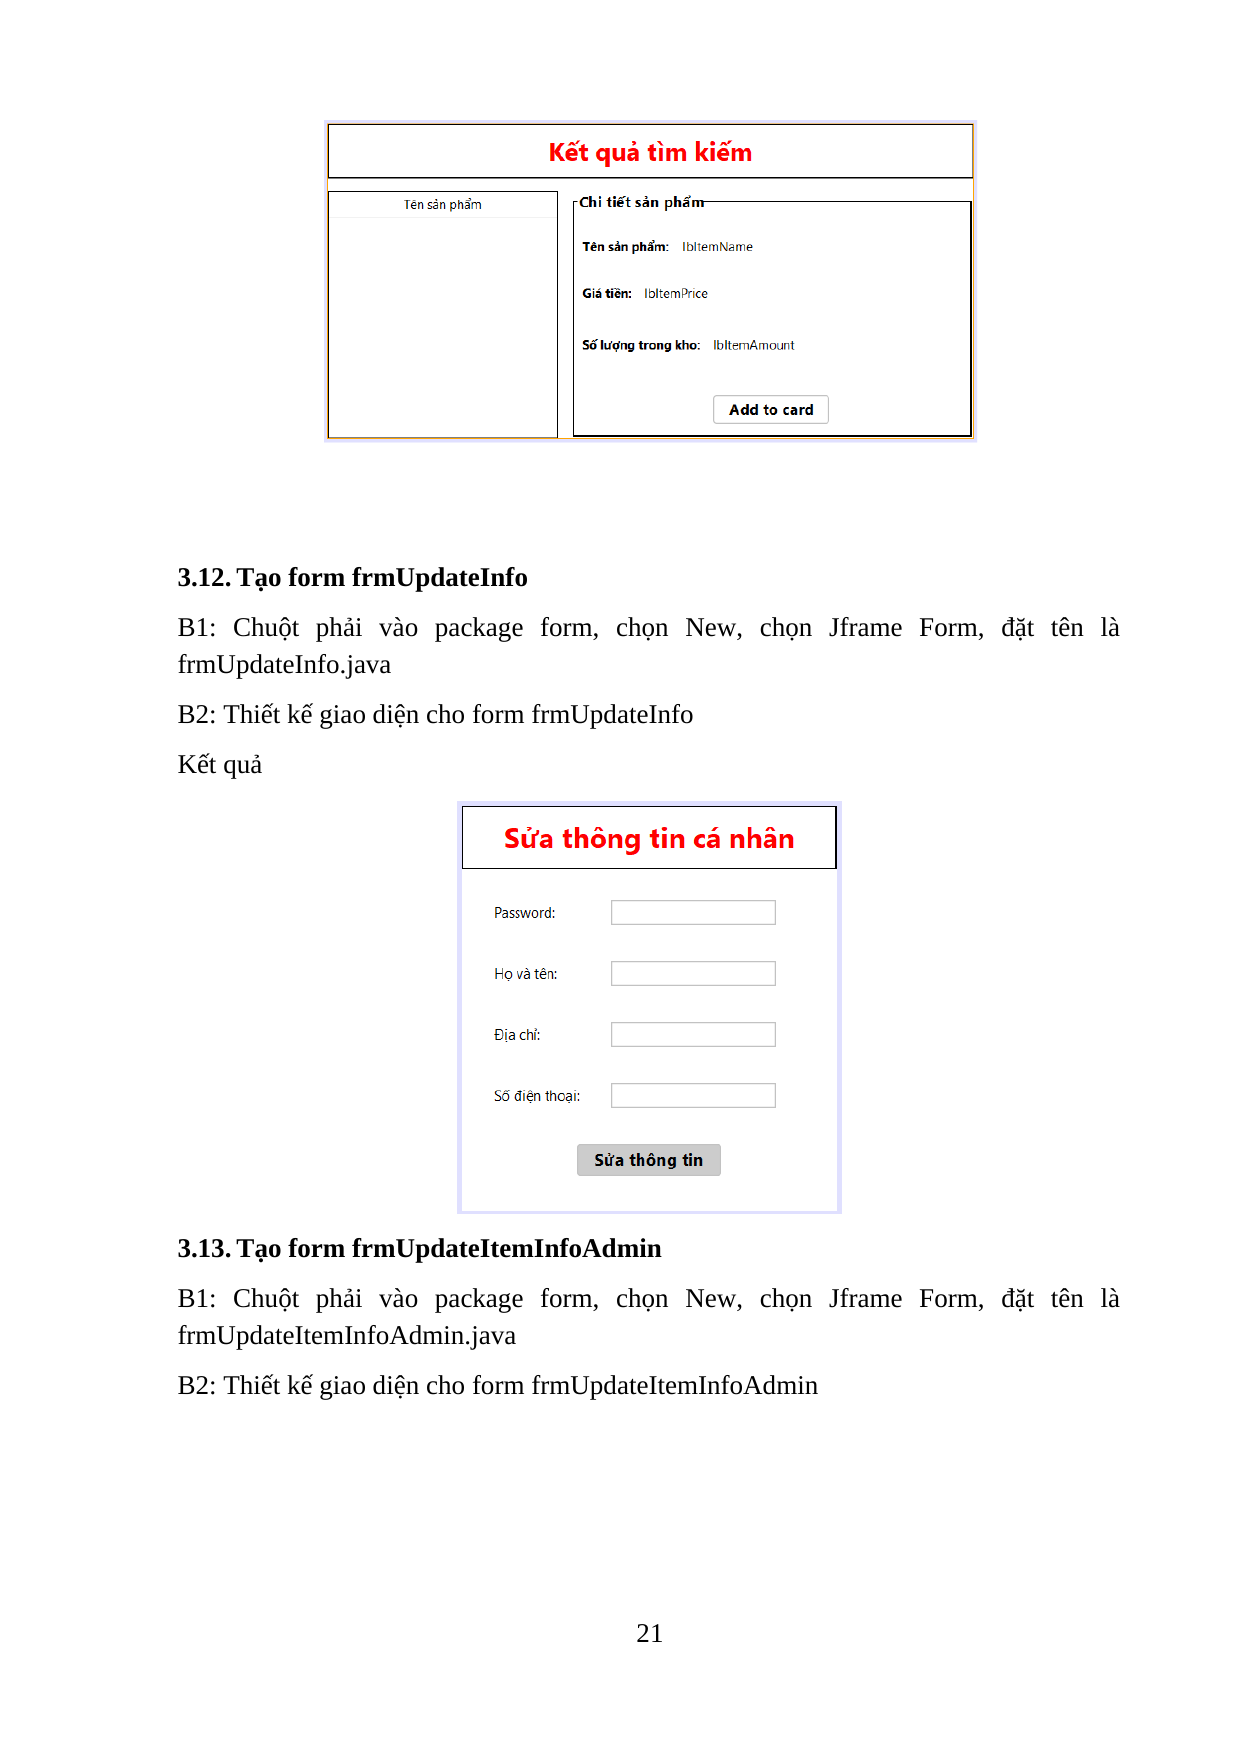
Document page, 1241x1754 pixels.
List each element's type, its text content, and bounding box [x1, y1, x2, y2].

text B1: Chuột phải vào package form, chọn New, chọn Jframe Form, đặt tên là frmUpdateInfo.java [177, 611, 1122, 679]
text B1: Chuột phải vào package form, chọn New, chọn Jframe Form, đặt tên là frmUpdateItemInfoAdmin.java [177, 1282, 1122, 1350]
subtitle Tạo form frmUpdateItemInfoAdmin [177, 1232, 1122, 1263]
text B2: Thiết kế giao diện cho form frmUpdateInfo [177, 698, 1122, 729]
picture [322, 118, 978, 443]
text B2: Thiết kế giao diện cho form frmUpdateItemInfoAdmin [177, 1369, 1122, 1400]
text Kết quả [177, 748, 1122, 779]
subtitle Tạo form frmUpdateInfo [177, 561, 1122, 592]
picture [456, 797, 843, 1214]
